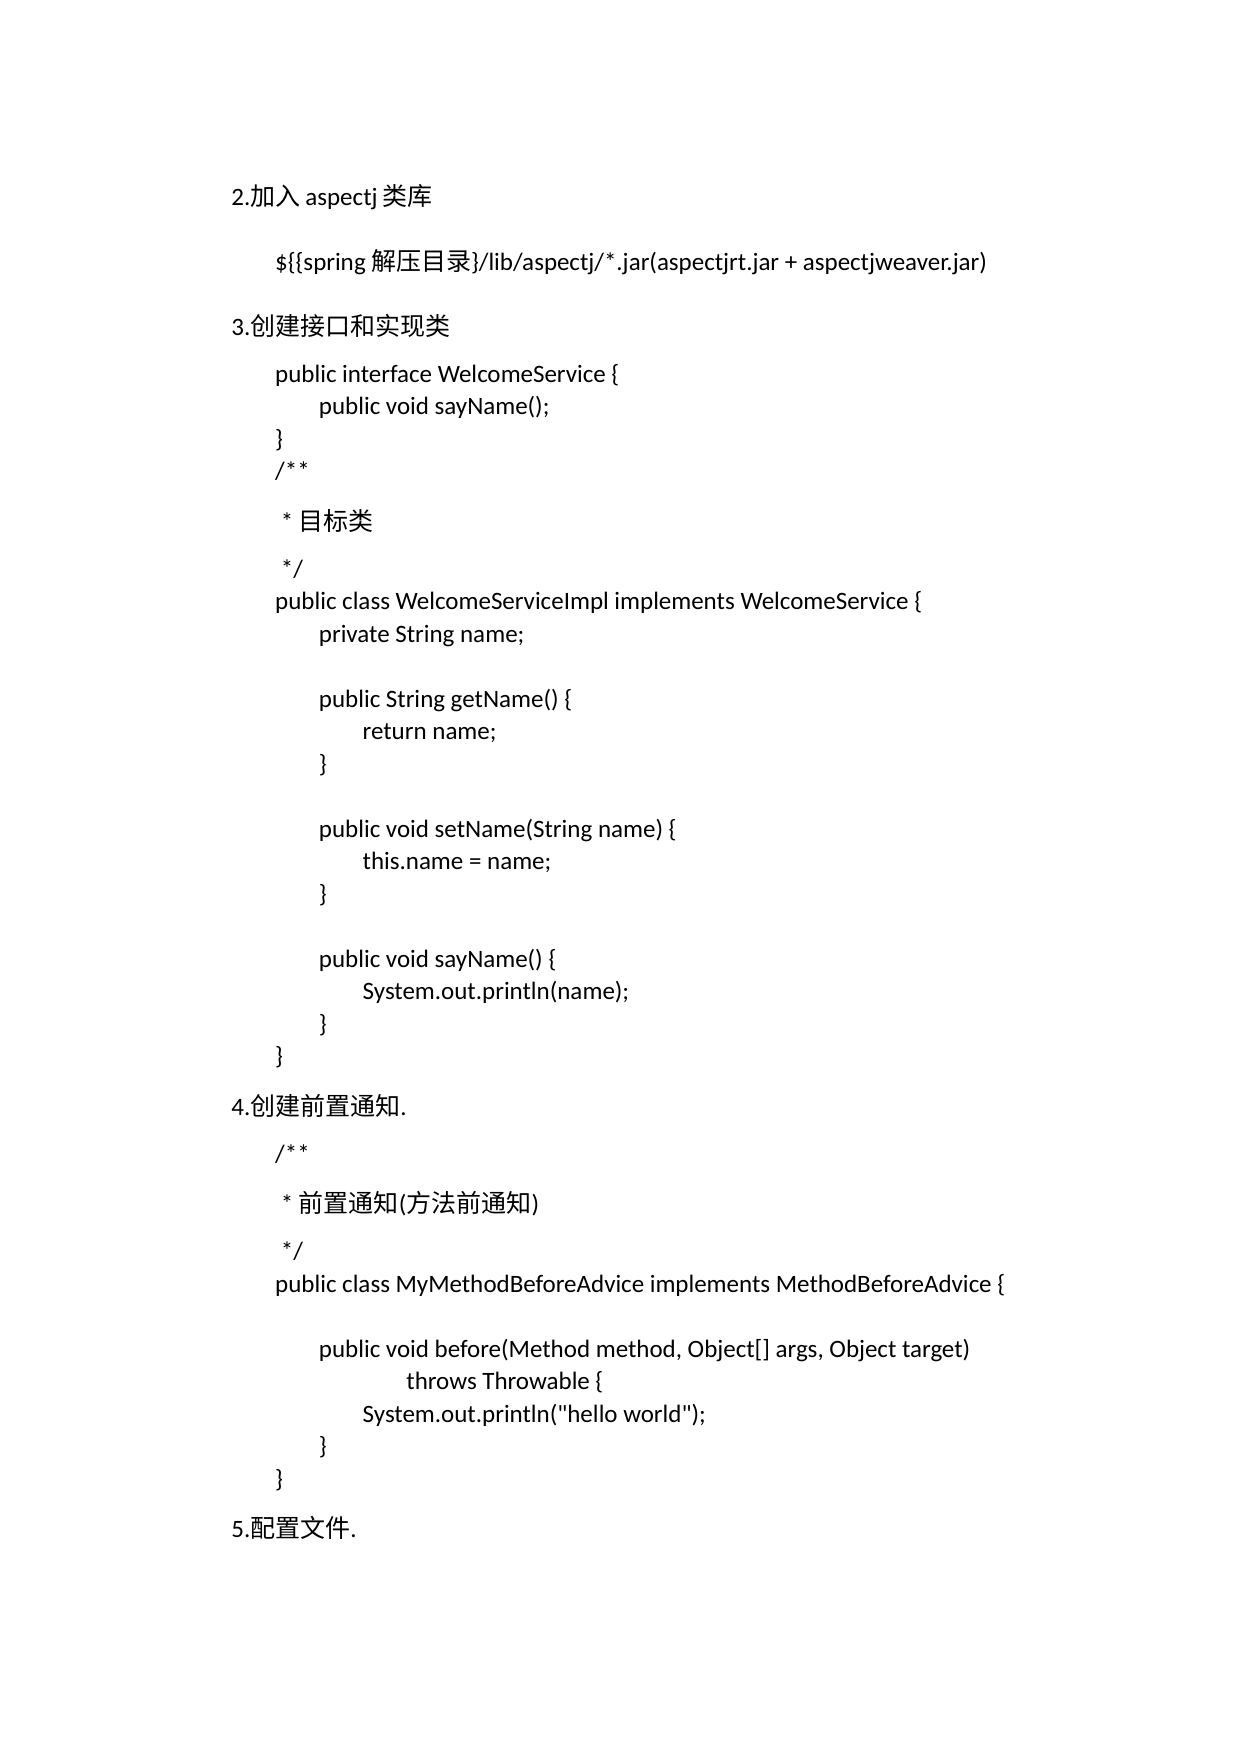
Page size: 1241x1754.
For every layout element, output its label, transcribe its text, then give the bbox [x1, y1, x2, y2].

text public void sayName(); [187, 389, 1053, 422]
text } [187, 1429, 1053, 1462]
text throws Throwable { [187, 1364, 1053, 1397]
text public void setName(String name) { [187, 812, 1053, 844]
text public String getName() { [187, 682, 1053, 714]
text */ [187, 1234, 1053, 1267]
text public void before(Method method, Object[] args, Object target) [187, 1332, 1053, 1364]
text return name; [187, 714, 1053, 747]
text 4.创建前置通知. [187, 1072, 1053, 1137]
text } [187, 1462, 1053, 1494]
text } [187, 1007, 1053, 1039]
text } [187, 877, 1053, 909]
text private String name; [187, 617, 1053, 649]
text public interface WelcomeService { [187, 357, 1053, 389]
text } [187, 1039, 1053, 1072]
text */ [187, 552, 1053, 584]
text /** [187, 454, 1053, 487]
text public class WelcomeServiceImpl implements WelcomeService { [187, 584, 1053, 617]
text System.out.println(name); [187, 974, 1053, 1007]
text ${{spring解压目录}/lib/aspectj/*.jar(aspectjrt.jar + aspectjweaver.jar) [187, 227, 1053, 292]
text 2.加入aspectj类库 [187, 162, 1053, 227]
text 3.创建接口和实现类 [187, 292, 1053, 357]
text /** [187, 1137, 1053, 1169]
text * 前置通知(方法前通知) [187, 1169, 1053, 1234]
text * 目标类 [187, 487, 1053, 552]
text this.name = name; [187, 844, 1053, 877]
text } [187, 747, 1053, 779]
text } [187, 422, 1053, 454]
text System.out.println("hello world"); [187, 1397, 1053, 1429]
text public class MyMethodBeforeAdvice implements MethodBeforeAdvice { [187, 1267, 1053, 1299]
text public void sayName() { [187, 942, 1053, 974]
text 5.配置文件. [187, 1494, 1053, 1559]
